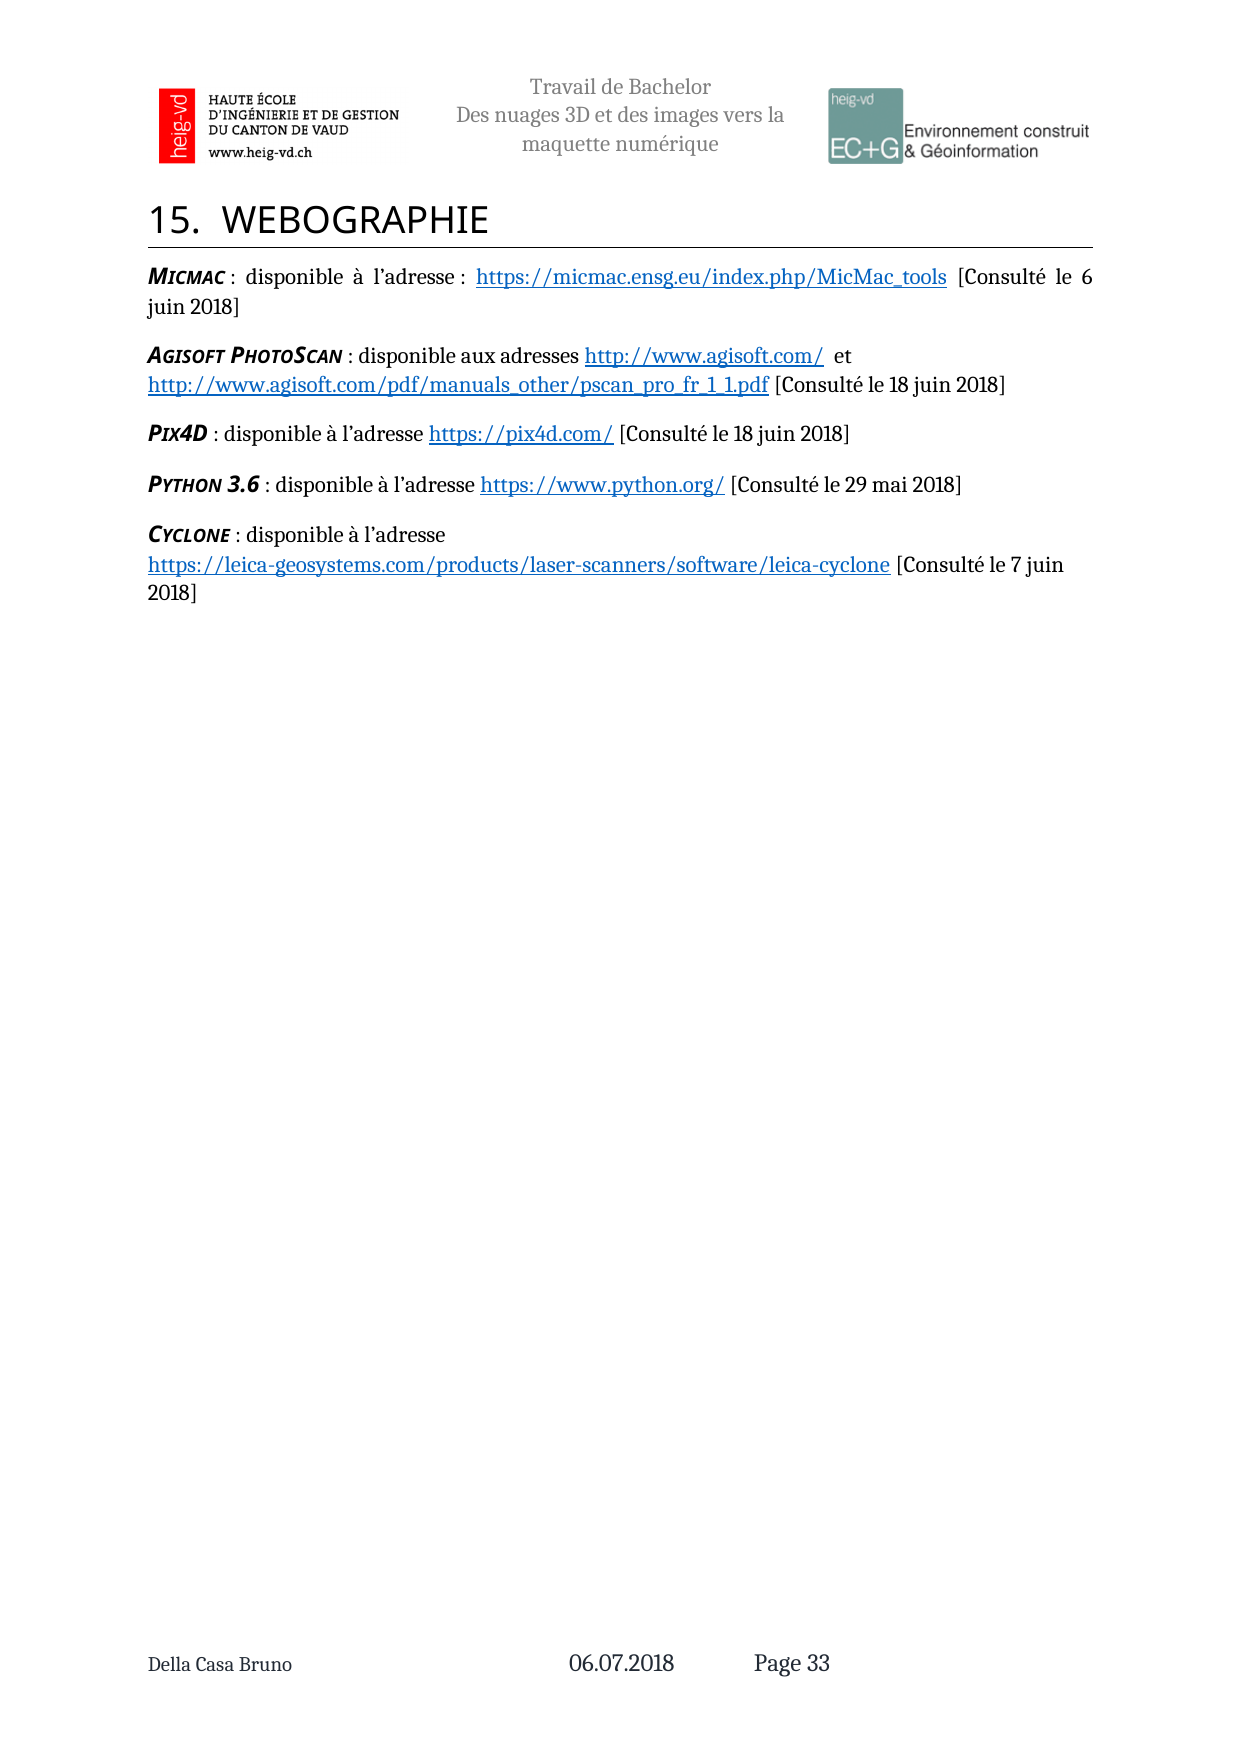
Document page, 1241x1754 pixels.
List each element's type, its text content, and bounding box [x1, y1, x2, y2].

text Agisoft PhotoScan : disponible aux adresses http://www.agisoft.com/ et http://www.agisoft.com/pdf/manuals_other/pscan_pro_fr_1_1.pdf [Consulté le 18 juin 2018] [148, 339, 1093, 398]
text Micmac : disponible à l’adresse : https://micmac.ensg.eu/index.php/MicMac_tools [Consulté le 6 juin 2018] [148, 260, 1093, 320]
text Cyclone : disponible à l’adresse https://leica-geosystems.com/products/laser-scanners/software/leica-cyclone [Consulté le 7 juin 2018] [148, 518, 1093, 606]
text Python 3.6 : disponible à l’adresse https://www.python.org/ [Consulté le 29 mai 2018] [148, 468, 1093, 499]
picture [147, 87, 410, 165]
subtitle Webographie [148, 194, 1093, 247]
text Pix4D : disponible à l’adresse https://pix4d.com/ [Consulté le 18 juin 2018] [148, 417, 1093, 448]
picture [827, 87, 1093, 165]
